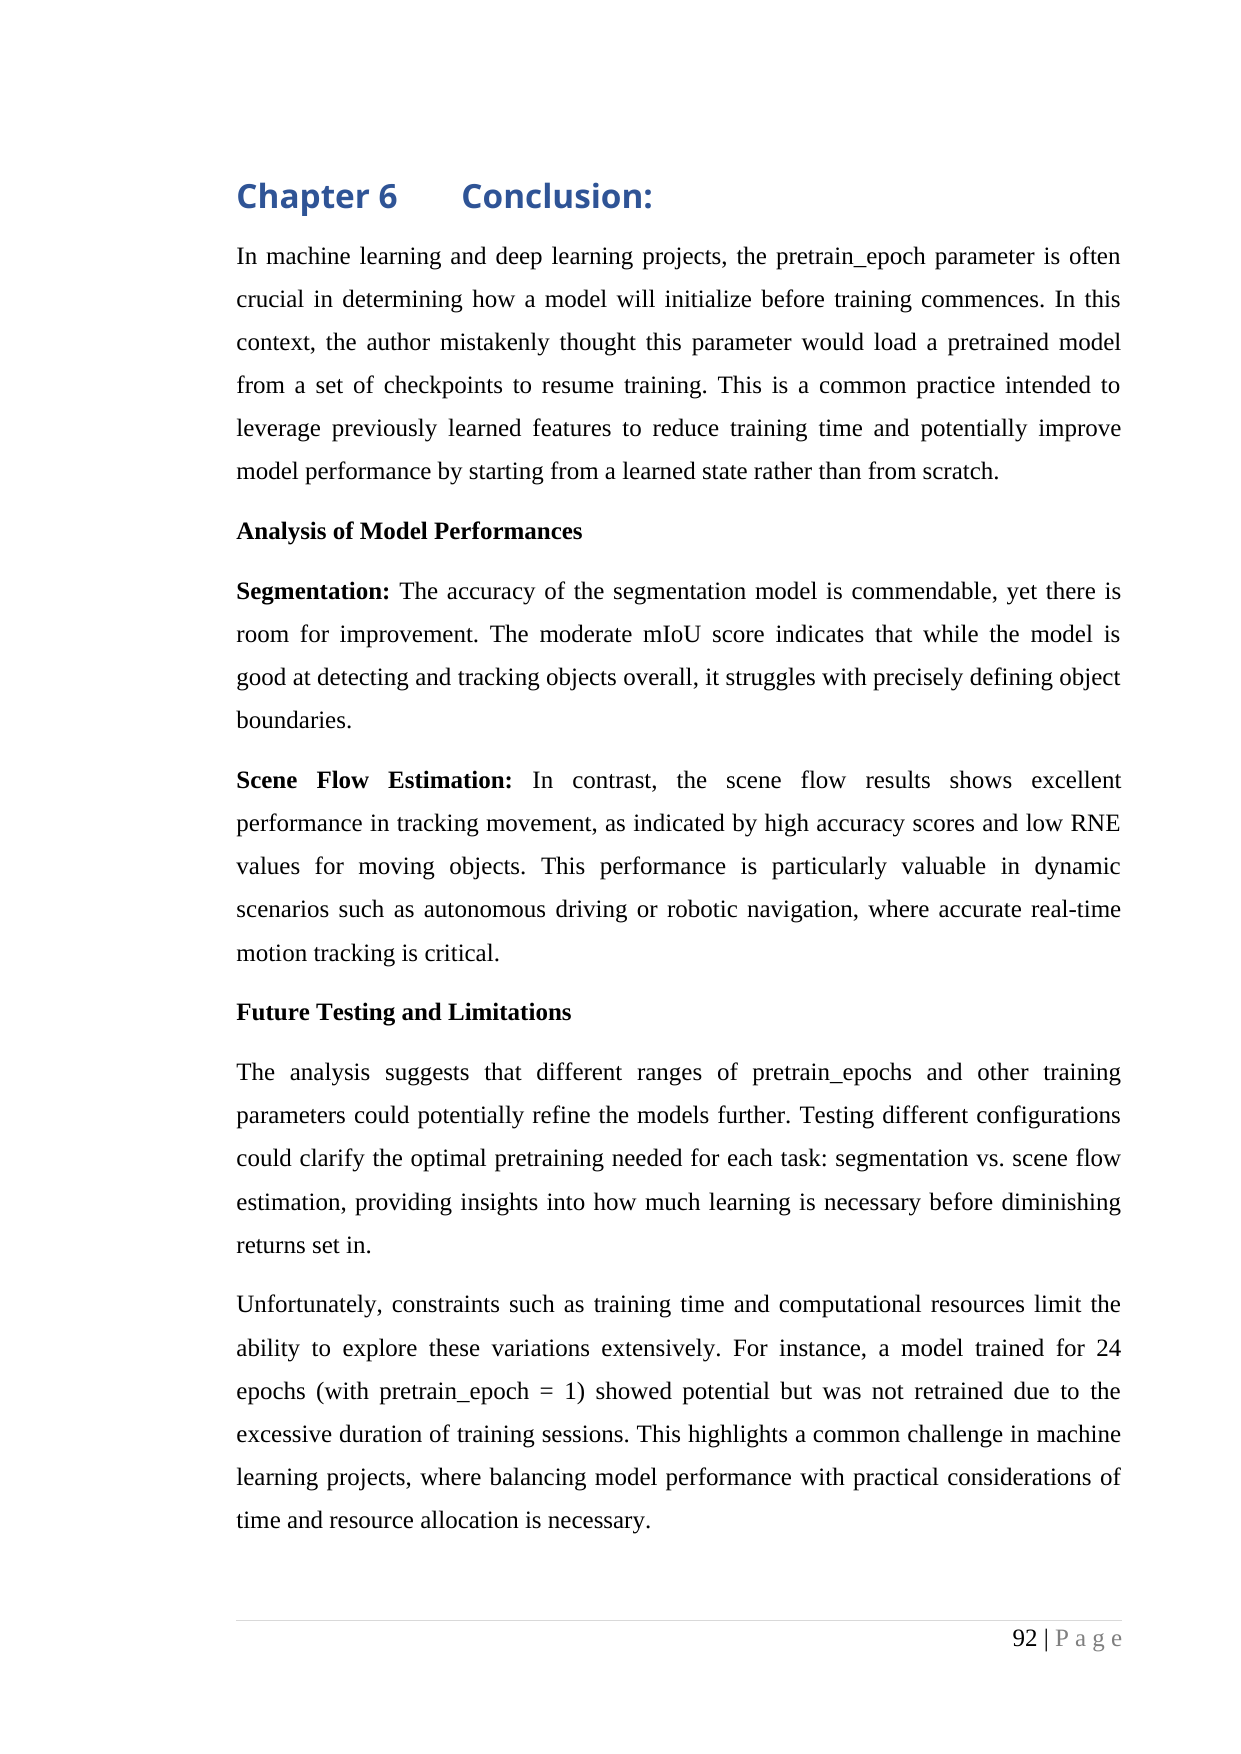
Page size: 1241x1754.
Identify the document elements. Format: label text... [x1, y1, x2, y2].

text The analysis suggests that different ranges of pretrain_epochs and other training parameters could potentially refine the models further. Testing different configurations could clarify the optimal pretraining needed for each task: segmentation vs. scene flow estimation, providing insights into how much learning is necessary before diminishing returns set in. [236, 1057, 1122, 1258]
text Unfortunately, constraints such as training time and computational resources limit the ability to explore these variations extensively. For instance, a model trained for 24 epochs (with pretrain_epoch = 1) showed potential but was not retrained due to the excessive duration of training sessions. This highlights a common challenge in machine learning projects, where balancing model performance with practical considerations of time and resource allocation is necessary. [236, 1289, 1122, 1534]
text Scene Flow Estimation: In contrast, the scene flow results shows excellent performance in tracking movement, as indicated by high accuracy scores and low RNE values for moving objects. This performance is particularly valuable in dynamic scenarios such as autonomous driving or robotic navigation, where accurate real-time motion tracking is critical. [236, 765, 1122, 966]
text Segmentation: The accuracy of the segmentation model is commendable, yet there is room for improvement. The moderate mIoU score indicates that while the model is good at detecting and tracking objects overall, it struggles with precisely defining object boundaries. [236, 576, 1122, 734]
text Analysis of Model Performances [236, 516, 1122, 545]
subtitle Conclusion: [236, 173, 1122, 218]
text In machine learning and deep learning projects, the pretrain_epoch parameter is often crucial in determining how a model will initialize before training commences. In this context, the author mistakenly thought this parameter would load a pretrained model from a set of checkpoints to resume training. This is a common practice intended to leverage previously learned features to reduce training time and potentially improve model performance by starting from a learned state rather than from scratch. [236, 241, 1122, 485]
text Future Testing and Limitations [236, 997, 1122, 1026]
